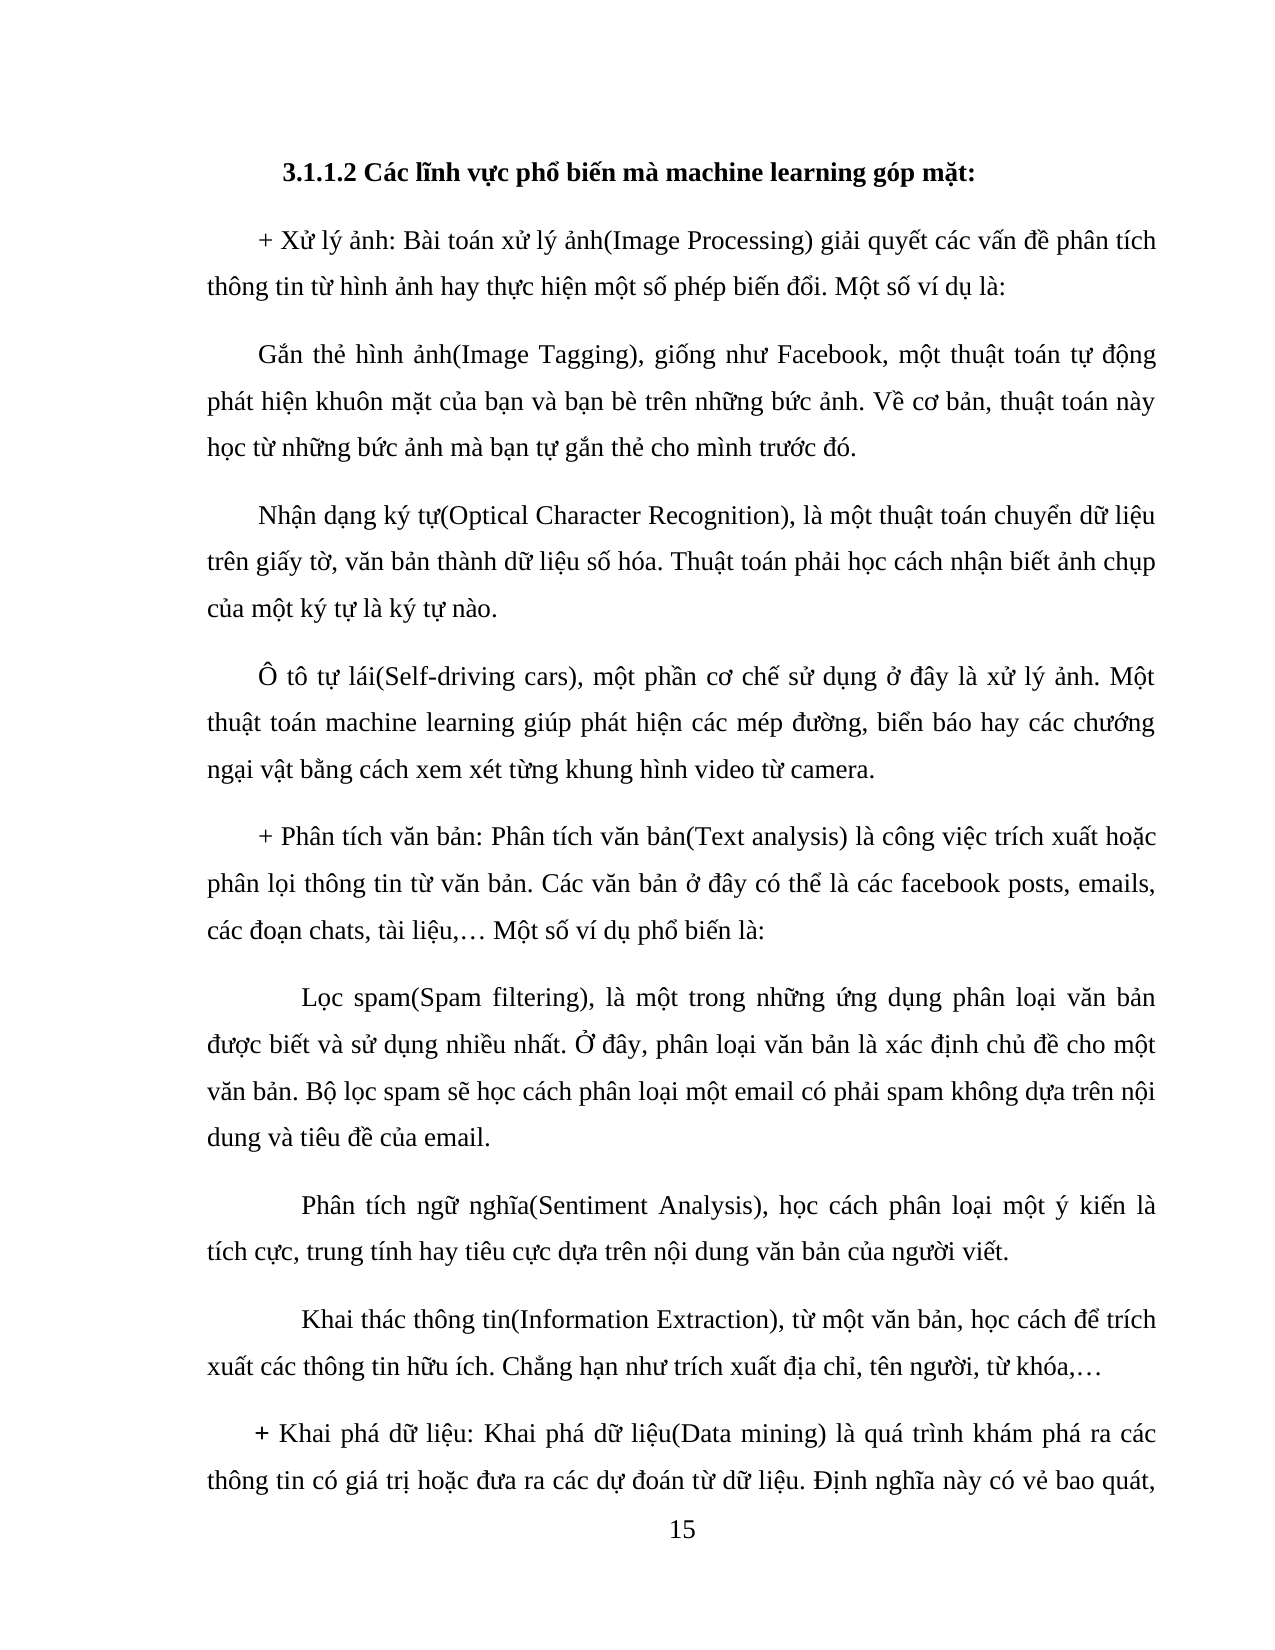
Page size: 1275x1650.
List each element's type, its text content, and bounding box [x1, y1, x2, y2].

text Ô tô tự lái(Self-driving cars), một phần cơ chế sử dụng ở đây là xử lý ảnh. Một thuật toán machine learning giúp phát hiện các mép đường, biển báo hay các chướng ngại vật bằng cách xem xét từng khung hình video từ camera. [207, 659, 1157, 784]
text Phân tích ngữ nghĩa(Sentiment Analysis), học cách phân loại một ý kiến là tích cực, trung tính hay tiêu cực dựa trên nội dung văn bản của người viết. [207, 1189, 1157, 1267]
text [207, 1417, 1157, 1464]
text Nhận dạng ký tự(Optical Character Recognition), là một thuật toán chuyển dữ liệu trên giấy tờ, văn bản thành dữ liệu số hóa. Thuật toán phải học cách nhận biết ảnh chụp của một ký tự là ký tự nào. [207, 499, 1157, 623]
text 3.1.1.2 Các lĩnh vực phổ biến mà machine learning góp mặt: [207, 156, 1157, 187]
text Gắn thẻ hình ảnh(Image Tagging), giống như Facebook, một thuật toán tự động phát hiện khuôn mặt của bạn và bạn bè trên những bức ảnh. Về cơ bản, thuật toán này học từ những bức ảnh mà bạn tự gắn thẻ cho mình trước đó. [207, 338, 1157, 462]
text Lọc spam(Spam filtering), là một trong những ứng dụng phân loại văn bản được biết và sử dụng nhiều nhất. Ở đây, phân loại văn bản là xác định chủ đề cho một văn bản. Bộ lọc spam sẽ học cách phân loại một email có phải spam không dựa trên nội dung và tiêu đề của email. [207, 981, 1157, 1152]
text + Phân tích văn bản: Phân tích văn bản(Text analysis) là công việc trích xuất hoặc phân lọi thông tin từ văn bản. Các văn bản ở đây có thể là các facebook posts, emails, các đoạn chats, tài liệu,… Một số ví dụ phổ biến là: [207, 820, 1157, 867]
text + Xử lý ảnh: Bài toán xử lý ảnh(Image Processing) giải quyết các vấn đề phân tích thông tin từ hình ảnh hay thực hiện một số phép biến đổi. Một số ví dụ là: [207, 224, 1157, 302]
text + Phân tích văn bản: Phân tích văn bản(Text analysis) là công việc trích xuất hoặc phân lọi thông tin từ văn bản. Các văn bản ở đây có thể là các facebook posts, emails, các đoạn chats, tài liệu,… Một số ví dụ phổ biến là: [207, 898, 1157, 945]
text Khai thác thông tin(Information Extraction), từ một văn bản, học cách để trích xuất các thông tin hữu ích. Chẳng hạn như trích xuất địa chỉ, tên người, từ khóa,… [207, 1303, 1157, 1381]
